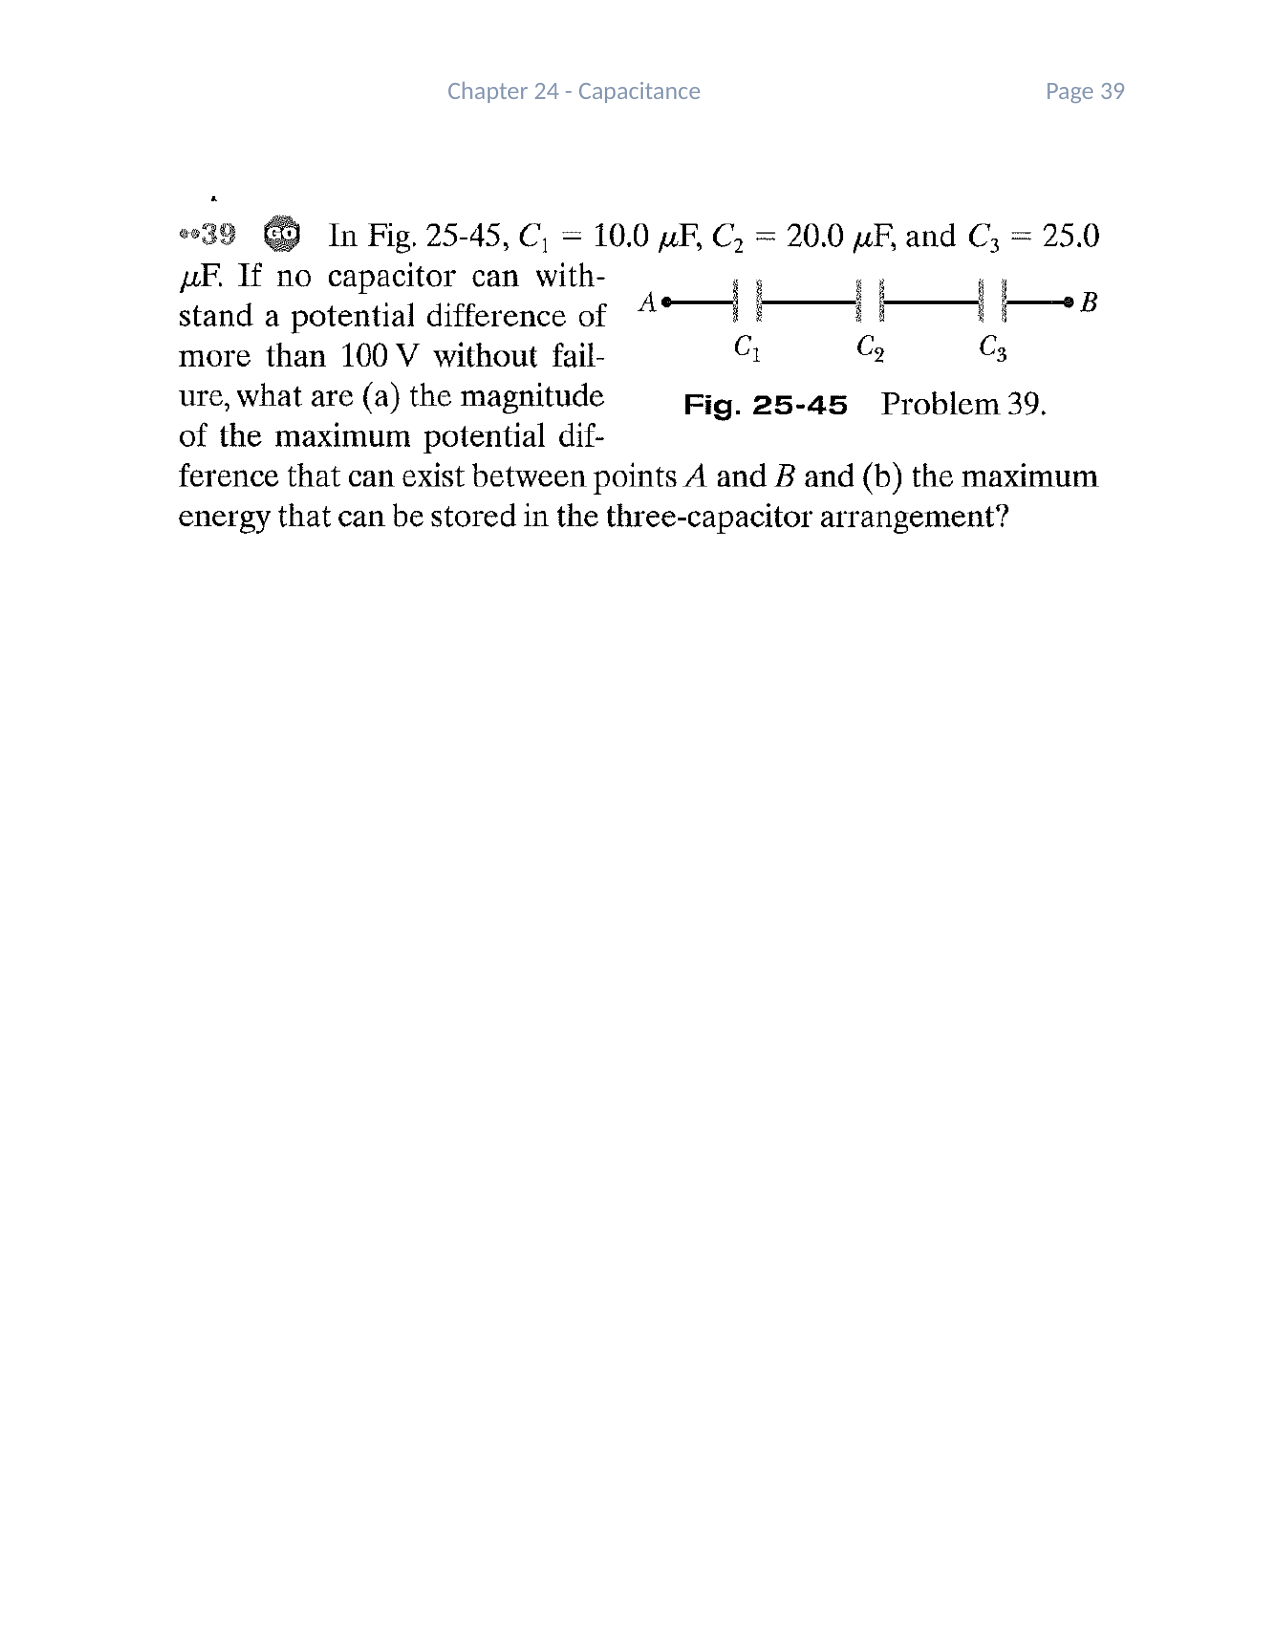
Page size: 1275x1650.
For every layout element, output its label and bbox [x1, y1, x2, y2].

picture [150, 196, 1125, 550]
